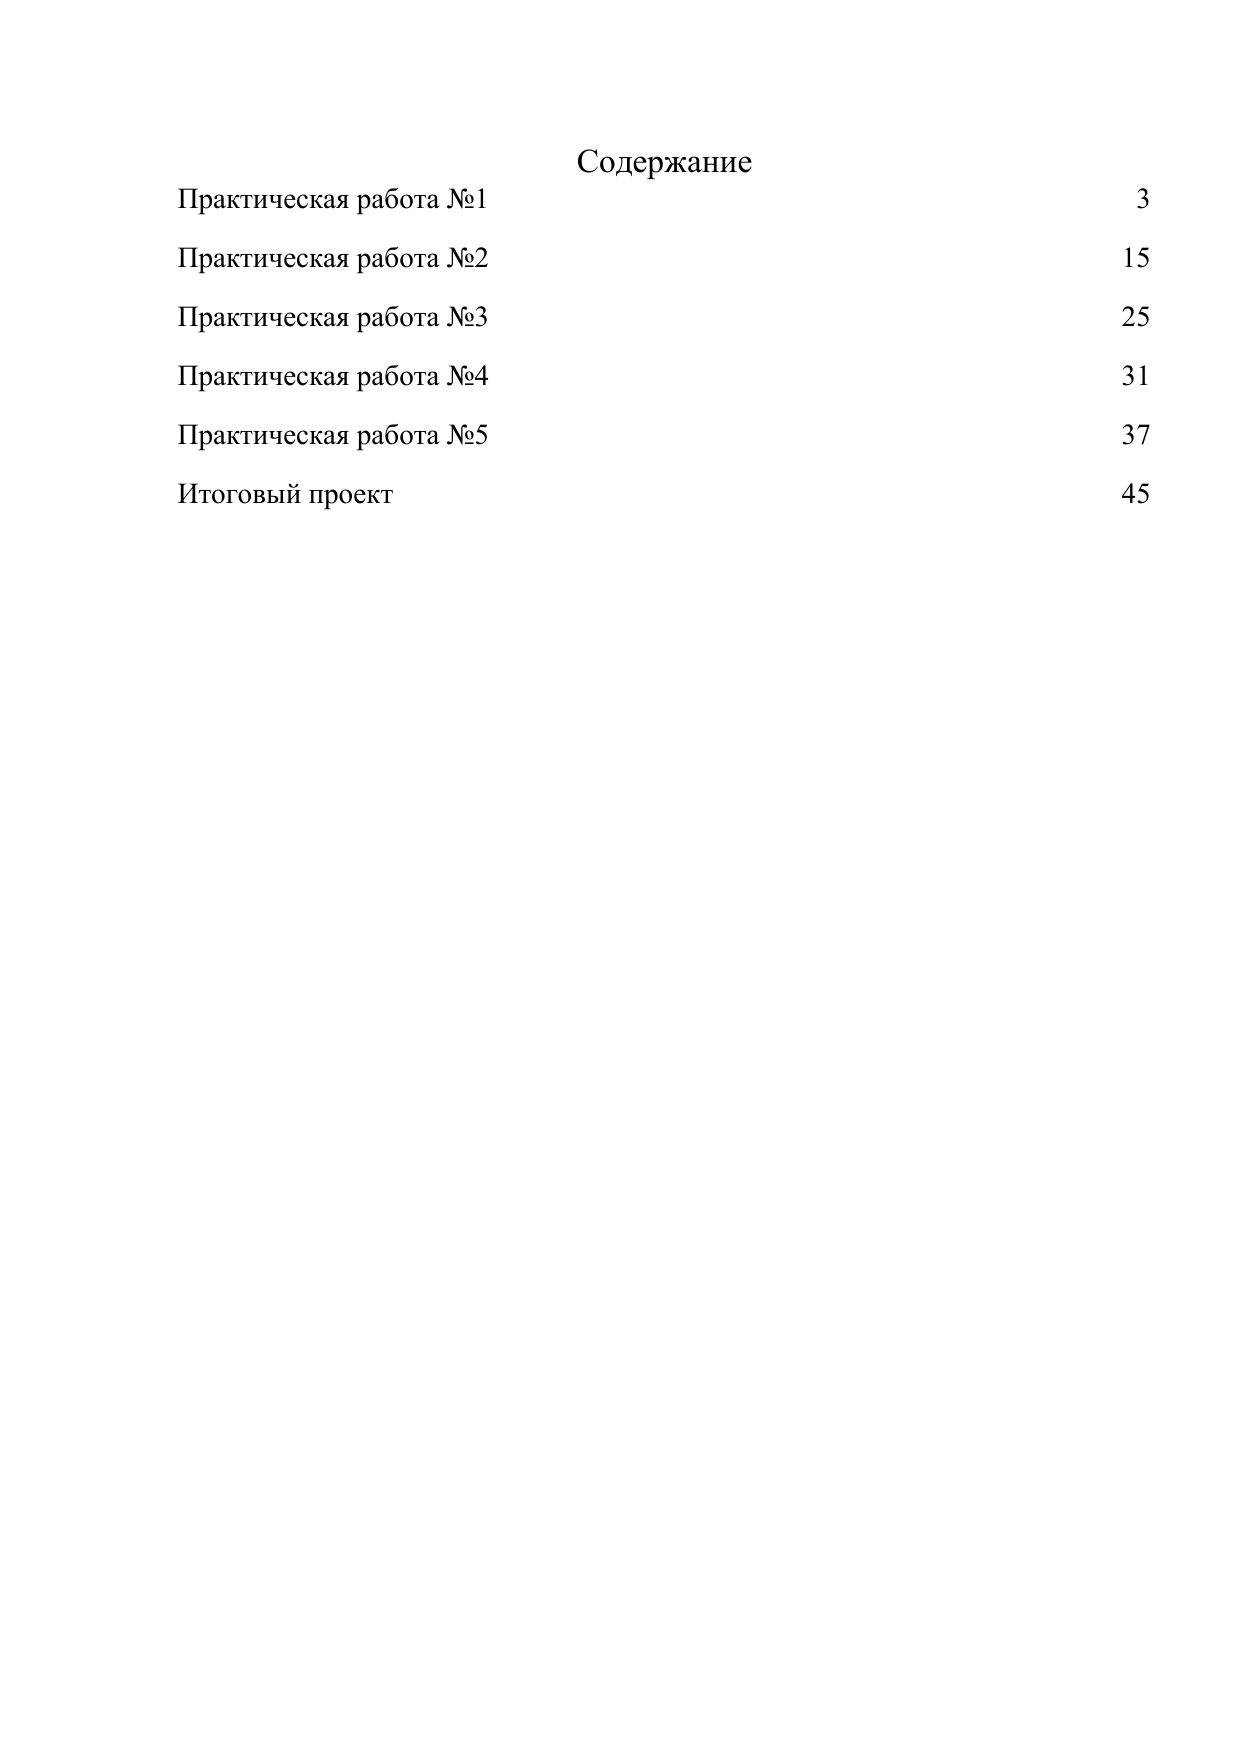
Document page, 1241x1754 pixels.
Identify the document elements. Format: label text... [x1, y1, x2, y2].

text Содержание [177, 143, 1152, 180]
